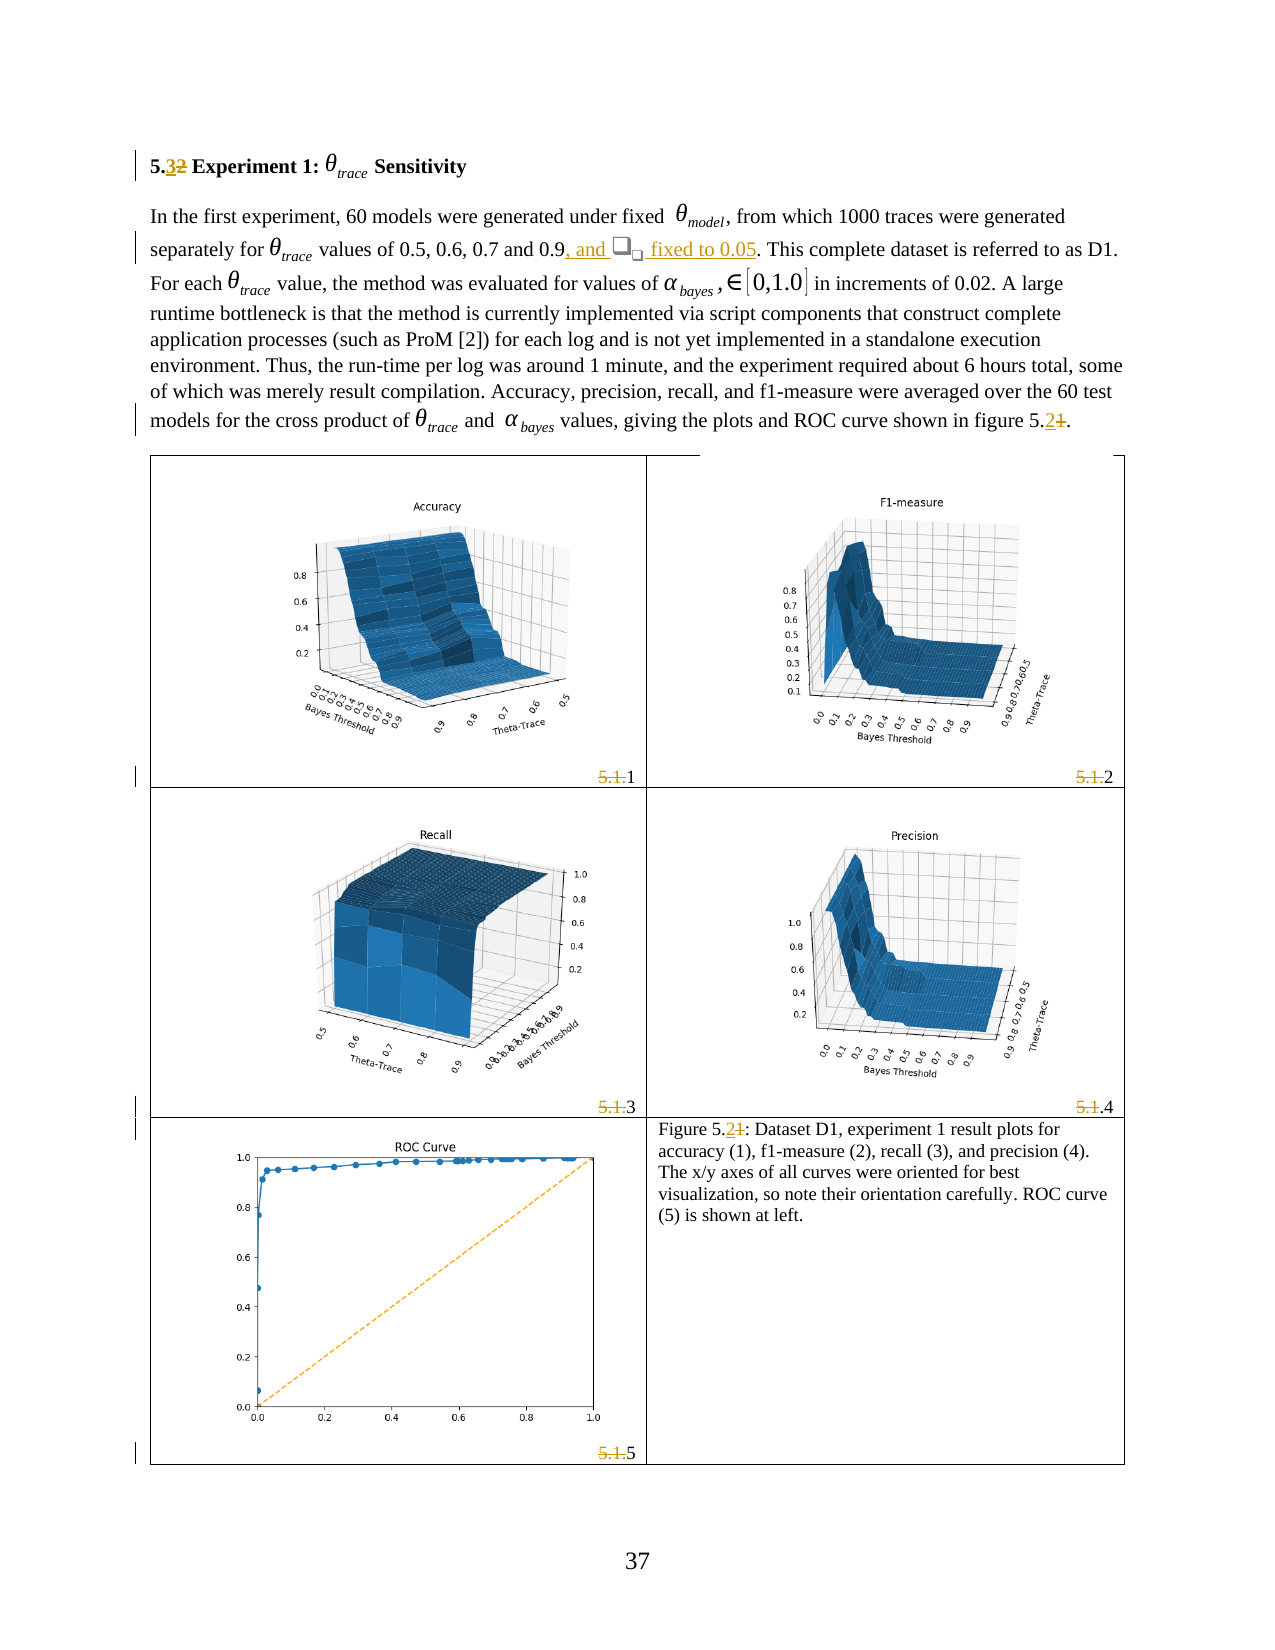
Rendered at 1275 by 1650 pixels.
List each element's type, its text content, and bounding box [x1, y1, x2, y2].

table_cell Figure 5.: Dataset D1, experiment 1 result plots for accuracy (1), f1-measure (2), recall (3), and precision (4). The x/y axes of all curves were oriented for best visualization, so note their orientation carefully. ROC curve (5) is shown at left. [647, 1118, 1124, 1464]
picture [225, 788, 636, 1096]
picture [699, 455, 1114, 766]
table_header 1 [151, 456, 646, 787]
table_cell 5 [151, 1118, 646, 1464]
picture [705, 789, 1114, 1096]
text In the first experiment, 60 models were generated under fixed , from which 1000 traces were generated separately for values of 0.5, 0.6, 0.7 and 0.9. This complete dataset is referred to as D1. For each value, the method was evaluated for values of in increments of 0.02. A large runtime bottleneck is that the method is currently implemented via script components that construct complete application processes (such as ProM [2]) for each log and is not yet implemented in a standalone execution environment. Thus, the run-time per log was around 1 minute, and the experiment required about 6 hours total, some of which was merely result compilation. Accuracy, precision, recall, and f1-measure were averaged over the 60 test models for the cross product of and values, giving the plots and ROC curve shown in figure 5.. [150, 200, 1125, 436]
picture [203, 1118, 636, 1442]
picture [228, 460, 636, 766]
table_cell .4 [647, 788, 1124, 1117]
table_cell 3 [151, 788, 646, 1117]
text 5. Experiment 1: Sensitivity [150, 150, 1125, 181]
table_header 2 [647, 456, 1124, 787]
